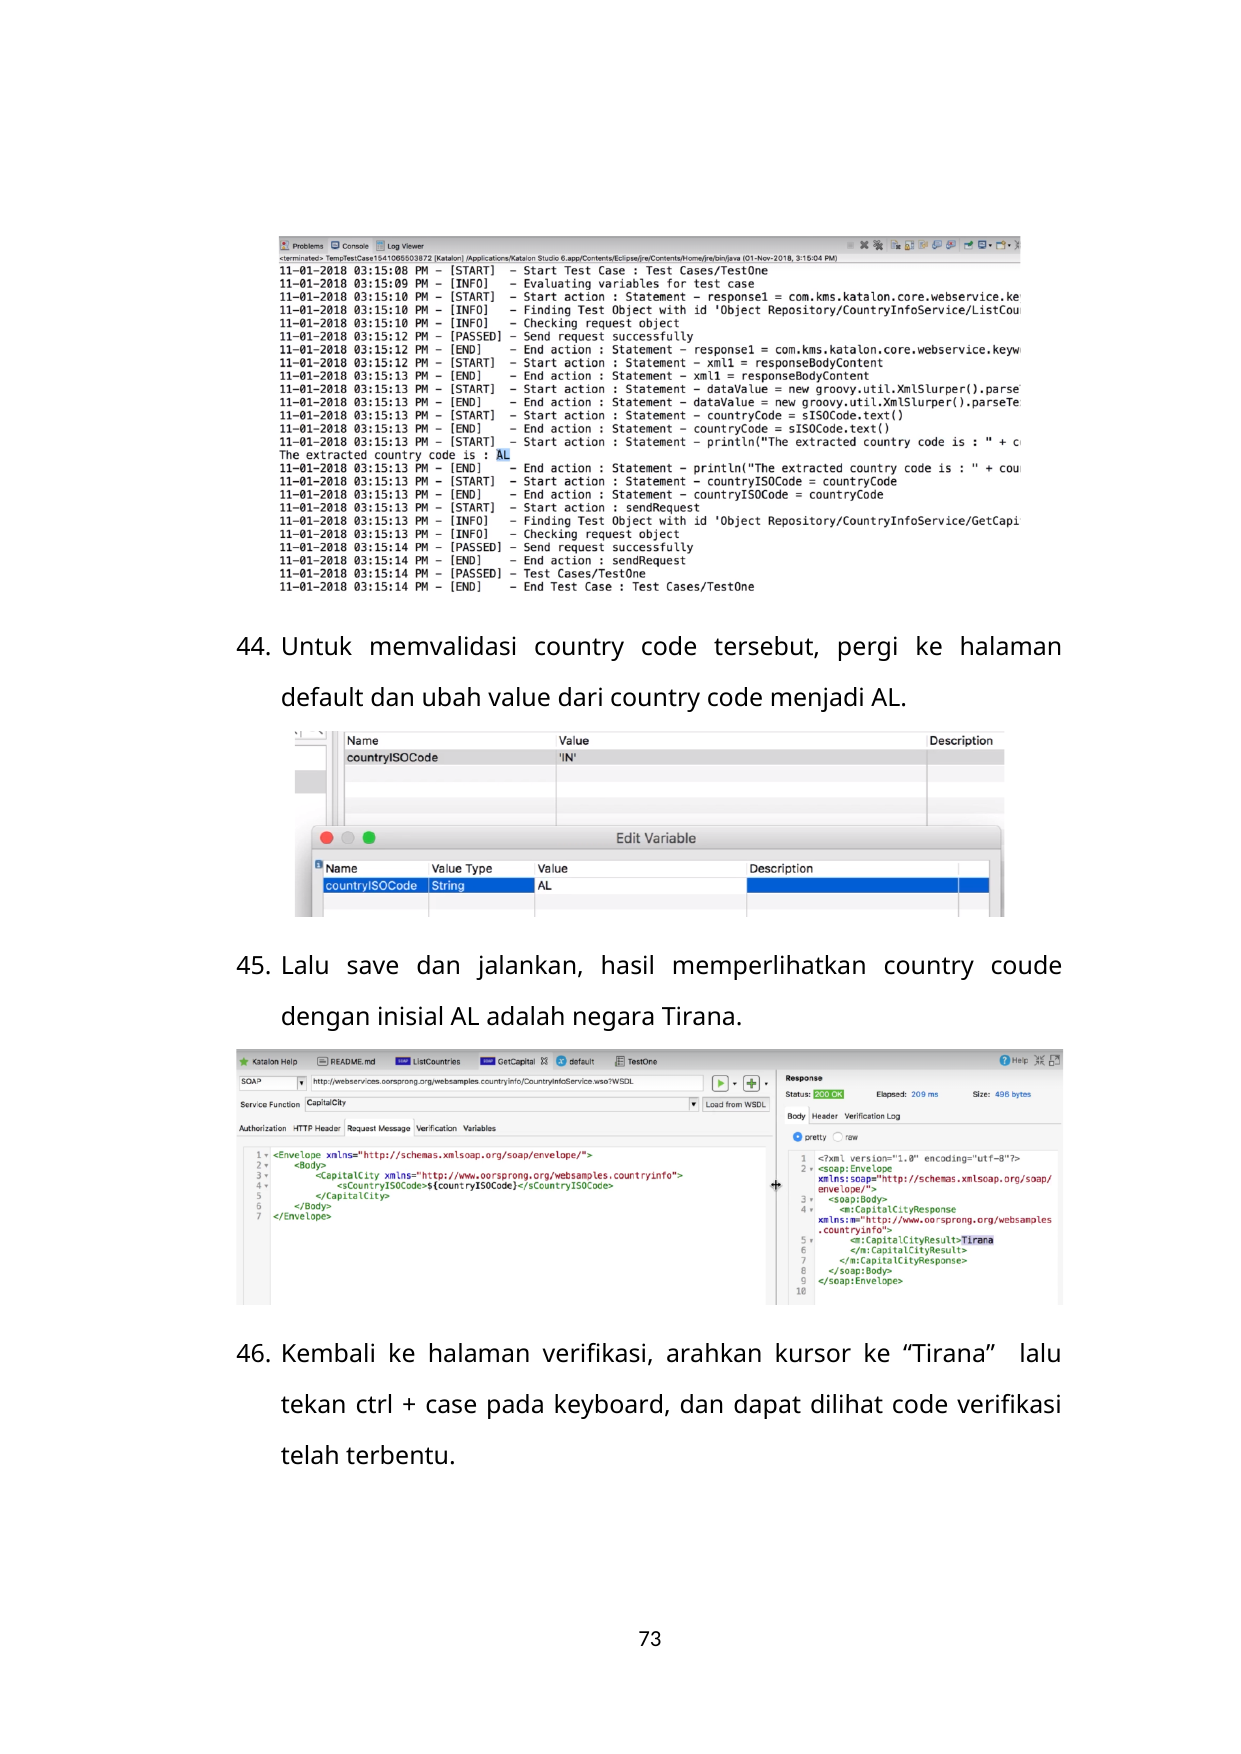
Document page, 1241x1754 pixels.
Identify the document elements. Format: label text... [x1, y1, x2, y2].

picture [278, 236, 1021, 599]
list Kembali ke halaman verifikasi, arahkan kursor ke “Tirana” lalu tekan ctrl + case pada keyboard, dan dapat dilihat code verifikasi telah terbentu. [236, 1336, 1063, 1472]
picture [236, 1049, 1064, 1305]
picture [294, 731, 1005, 917]
list Untuk memvalidasi country code tersebut, pergi ke halaman default dan ubah value dari country code menjadi AL. [236, 629, 1063, 714]
list Lalu save dan jalankan, hasil memperlihatkan country coude dengan inisial AL adalah negara Tirana. [236, 948, 1063, 1033]
